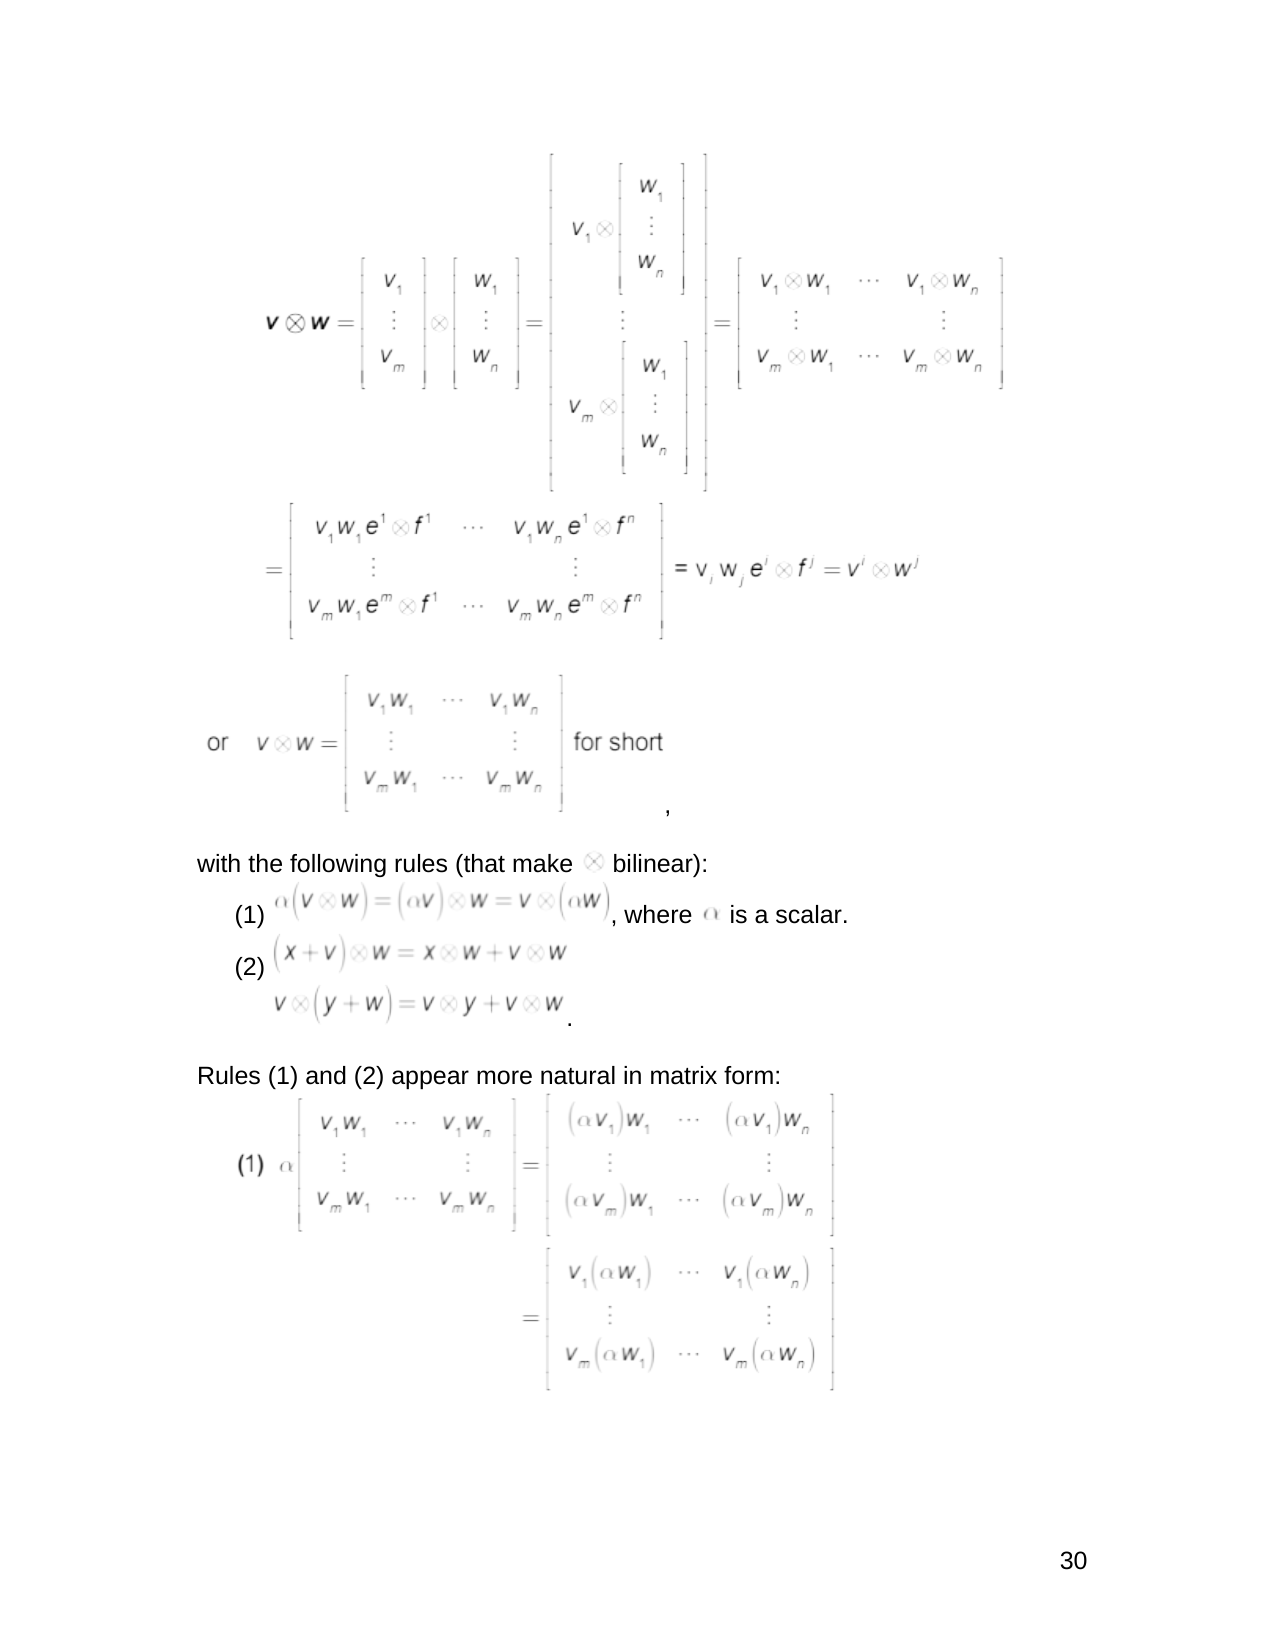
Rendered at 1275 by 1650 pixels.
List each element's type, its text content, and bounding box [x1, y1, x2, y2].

text . [197, 981, 1087, 1032]
text with the following rules (that make bilinear): [197, 847, 1087, 878]
text Rules (1) and (2) appear more natural in matrix form: [197, 1061, 1087, 1089]
text , [197, 671, 1087, 819]
list , where is a scalar. [234, 878, 1087, 929]
